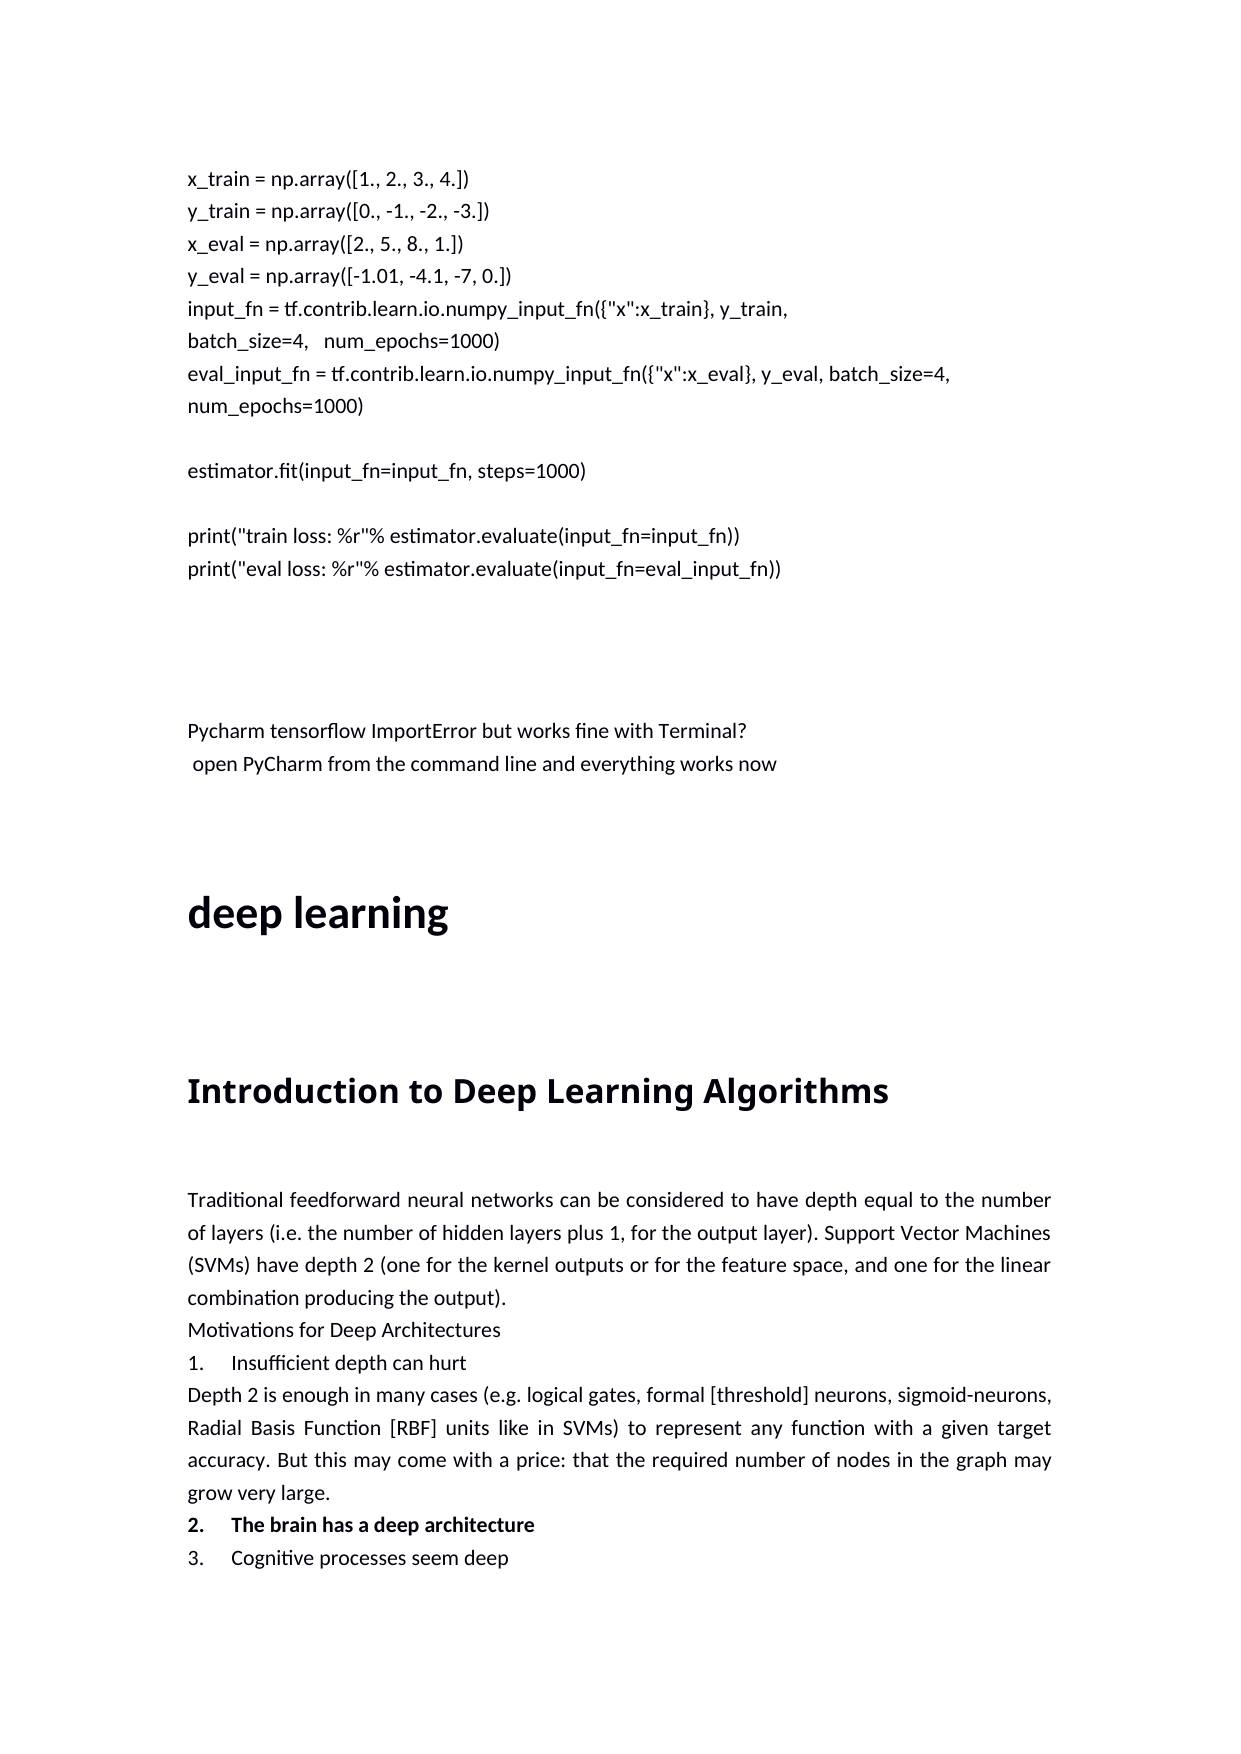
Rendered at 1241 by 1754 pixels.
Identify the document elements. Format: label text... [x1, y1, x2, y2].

subtitle deep learning [187, 880, 1053, 945]
text eval_input_fn = tf.contrib.learn.io.numpy_input_fn({"x":x_eval}, y_eval, batch_size=4, num_epochs=1000) [187, 357, 1053, 422]
text open PyCharm from the command line and everything works now [187, 747, 1053, 779]
list Insufficient depth can hurt [187, 1346, 1053, 1378]
text Traditional feedforward neural networks can be considered to have depth equal to the number of layers (i.e. the number of hidden layers plus 1, for the output layer). Support Vector Machines (SVMs) have depth 2 (one for the kernel outputs or for the feature space, and one for the linear combination producing the output). [187, 1183, 1053, 1313]
text x_eval = np.array([2., 5., 8., 1.]) [187, 227, 1053, 259]
text input_fn = tf.contrib.learn.io.numpy_input_fn({"x":x_train}, y_train, batch_size=4, num_epochs=1000) [187, 292, 1053, 357]
subtitle Introduction to Deep Learning Algorithms [187, 1058, 1053, 1123]
text print("train loss: %r"% estimator.evaluate(input_fn=input_fn)) [187, 519, 1053, 552]
text y_eval = np.array([-1.01, -4.1, -7, 0.]) [187, 259, 1053, 292]
text y_train = np.array([0., -1., -2., -3.]) [187, 194, 1053, 227]
text Pycharm tensorflow ImportError but works fine with Terminal? [187, 714, 1053, 747]
list Cognitive processes seem deep [187, 1541, 1053, 1573]
text estimator.fit(input_fn=input_fn, steps=1000) [187, 454, 1053, 487]
list The brain has a deep architecture [187, 1508, 1053, 1541]
text Motivations for Deep Architectures [187, 1313, 1053, 1346]
text x_train = np.array([1., 2., 3., 4.]) [187, 162, 1053, 194]
text Depth 2 is enough in many cases (e.g. logical gates, formal [threshold] neurons, sigmoid-neurons, Radial Basis Function [RBF] units like in SVMs) to represent any function with a given target accuracy. But this may come with a price: that the required number of nodes in the graph may grow very large. [187, 1378, 1053, 1508]
text print("eval loss: %r"% estimator.evaluate(input_fn=eval_input_fn)) [187, 552, 1053, 584]
